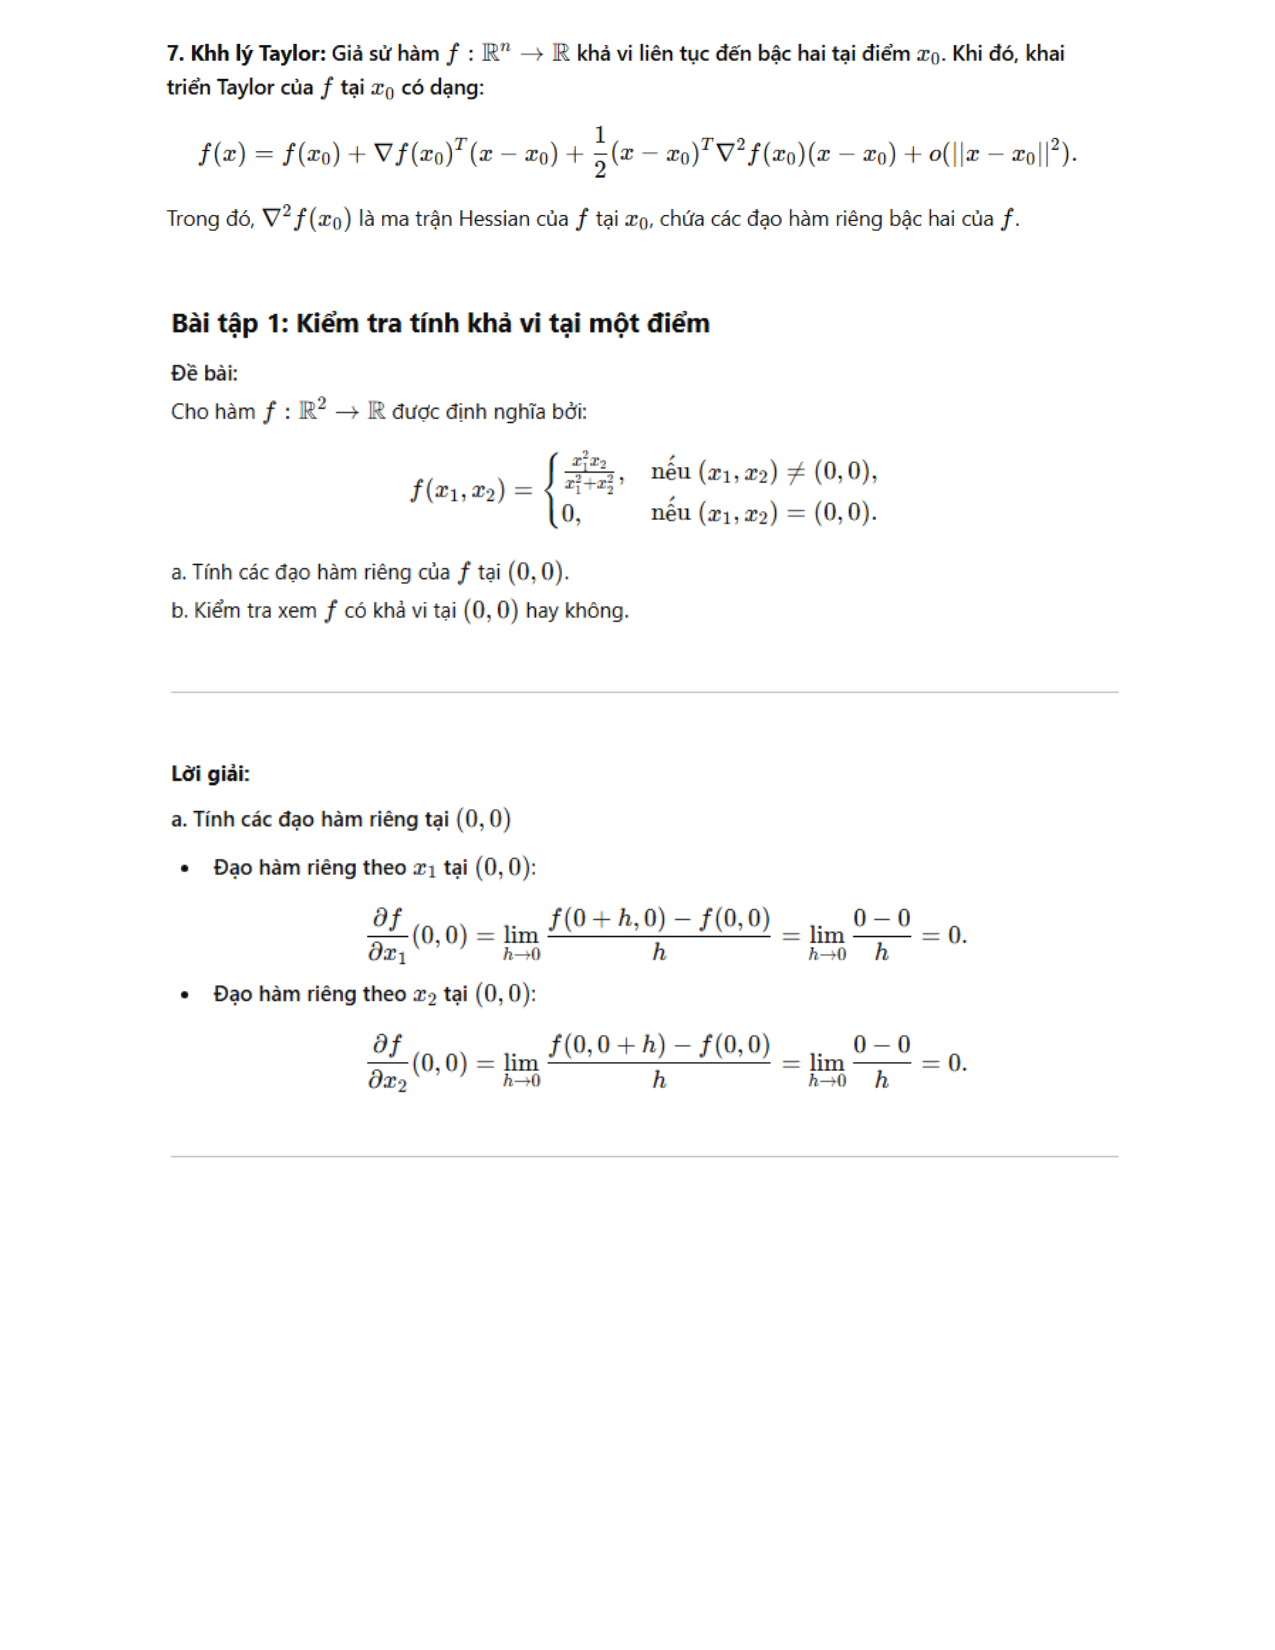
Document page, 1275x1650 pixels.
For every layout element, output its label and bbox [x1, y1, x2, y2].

picture [150, 9, 1125, 279]
picture [150, 297, 1125, 1176]
